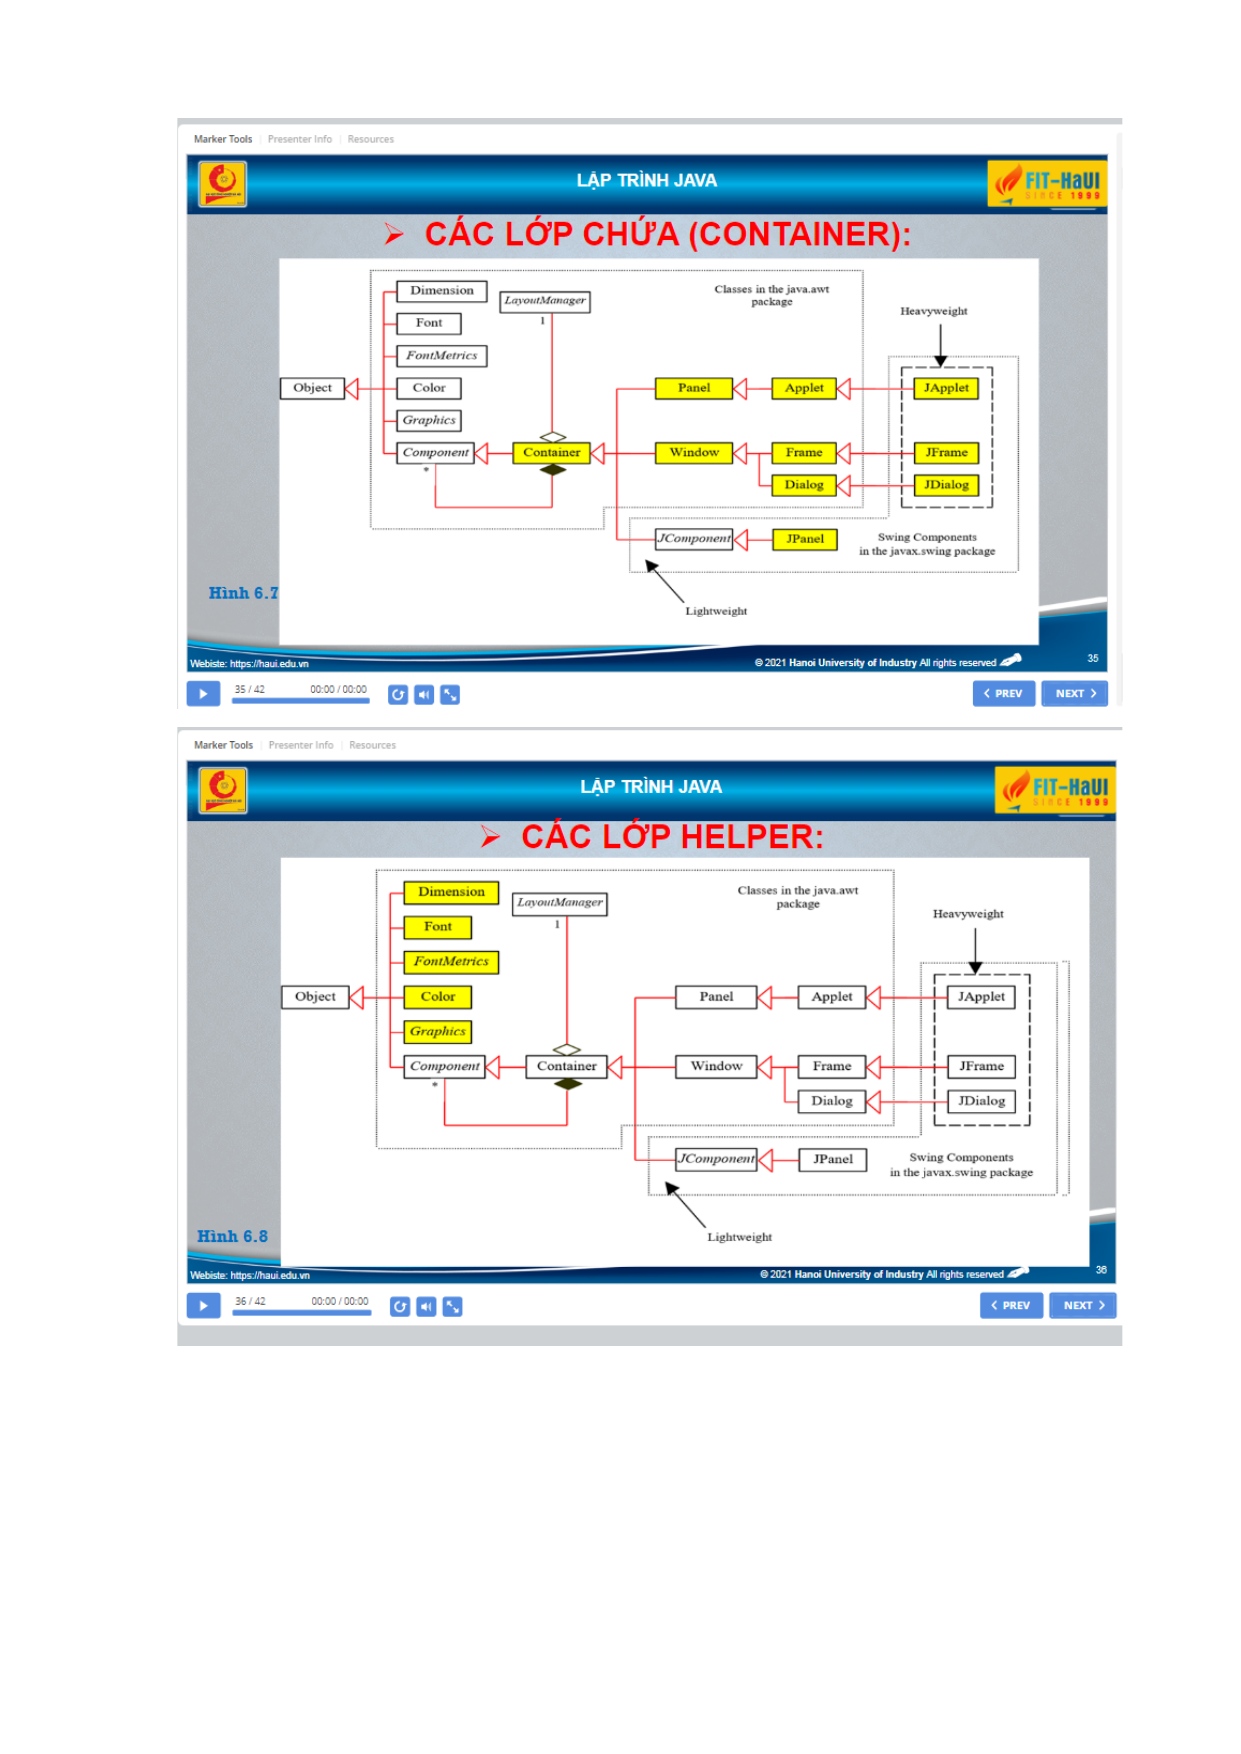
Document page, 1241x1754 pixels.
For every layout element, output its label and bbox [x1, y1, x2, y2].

picture [177, 118, 1123, 709]
picture [177, 727, 1123, 1346]
